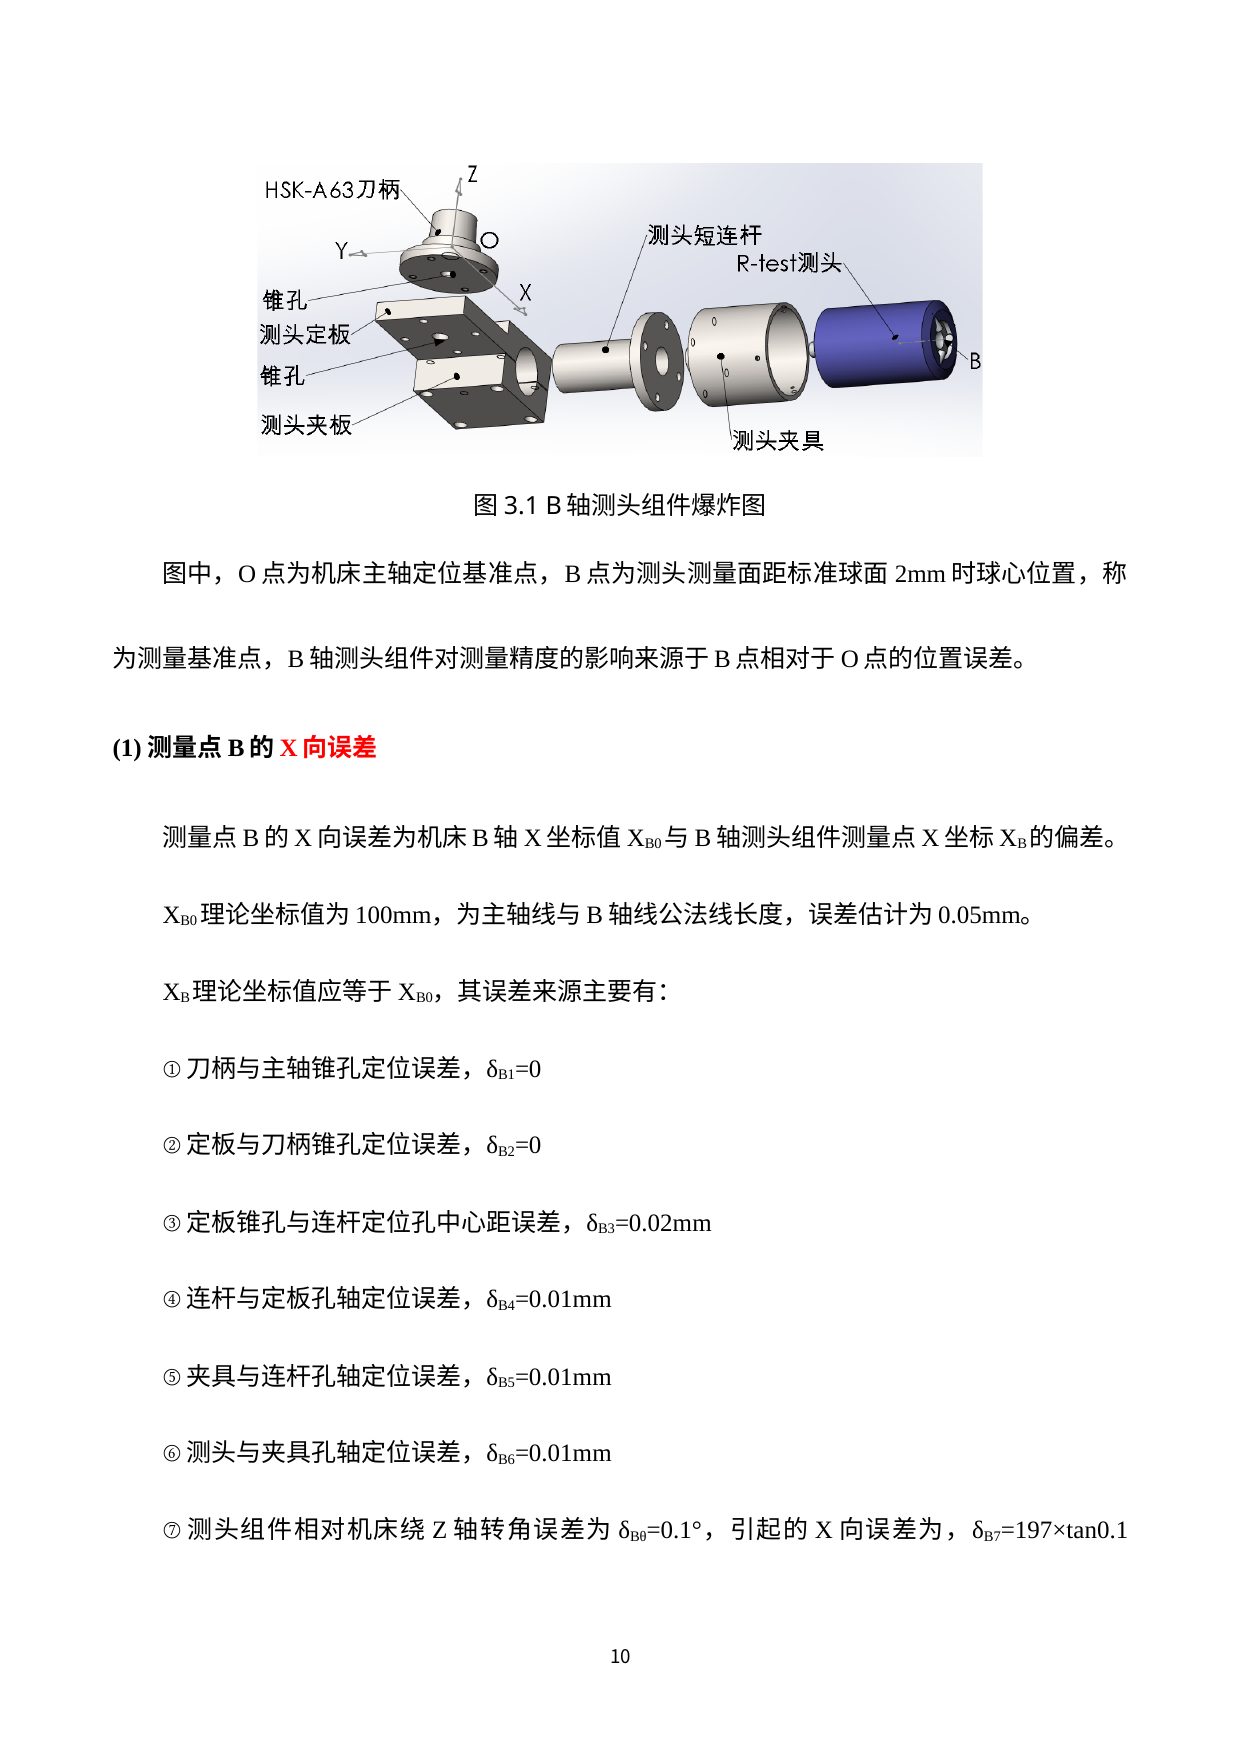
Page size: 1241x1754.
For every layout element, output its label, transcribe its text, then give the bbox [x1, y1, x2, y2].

text ④连杆与定板孔轴定位误差，δB4=0.01mm [112, 1263, 1128, 1331]
picture [257, 163, 983, 457]
text ③定板锥孔与连杆定位孔中心距误差，δB3=0.02mm [112, 1186, 1128, 1254]
text ⑤夹具与连杆孔轴定位误差，δB5=0.01mm [112, 1340, 1128, 1408]
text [112, 1494, 1128, 1562]
text XB0理论坐标值为100mm，为主轴线与B轴线公法线长度，误差估计为0.05mm。 [112, 878, 1128, 946]
text ②定板与刀柄锥孔定位误差，δB2=0 [112, 1109, 1128, 1177]
text (1) 测量点B的X向误差 [112, 712, 1128, 780]
text 图3.1 B轴测头组件爆炸图 [112, 469, 1128, 537]
text 图中，O点为机床主轴定位基准点，B点为测头测量面距标准球面2mm时球心位置，称为测量基准点，B轴测头组件对测量精度的影响来源于B点相对于O点的位置误差。 [112, 537, 1128, 690]
text XB理论坐标值应等于XB0，其误差来源主要有： [112, 955, 1128, 1023]
text ①刀柄与主轴锥孔定位误差，δB1=0 [112, 1032, 1128, 1100]
text 测量点B的X向误差为机床B轴X坐标值XB0与B轴测头组件测量点X坐标XB的偏差。 [112, 801, 1128, 869]
text ⑥测头与夹具孔轴定位误差，δB6=0.01mm [112, 1417, 1128, 1485]
